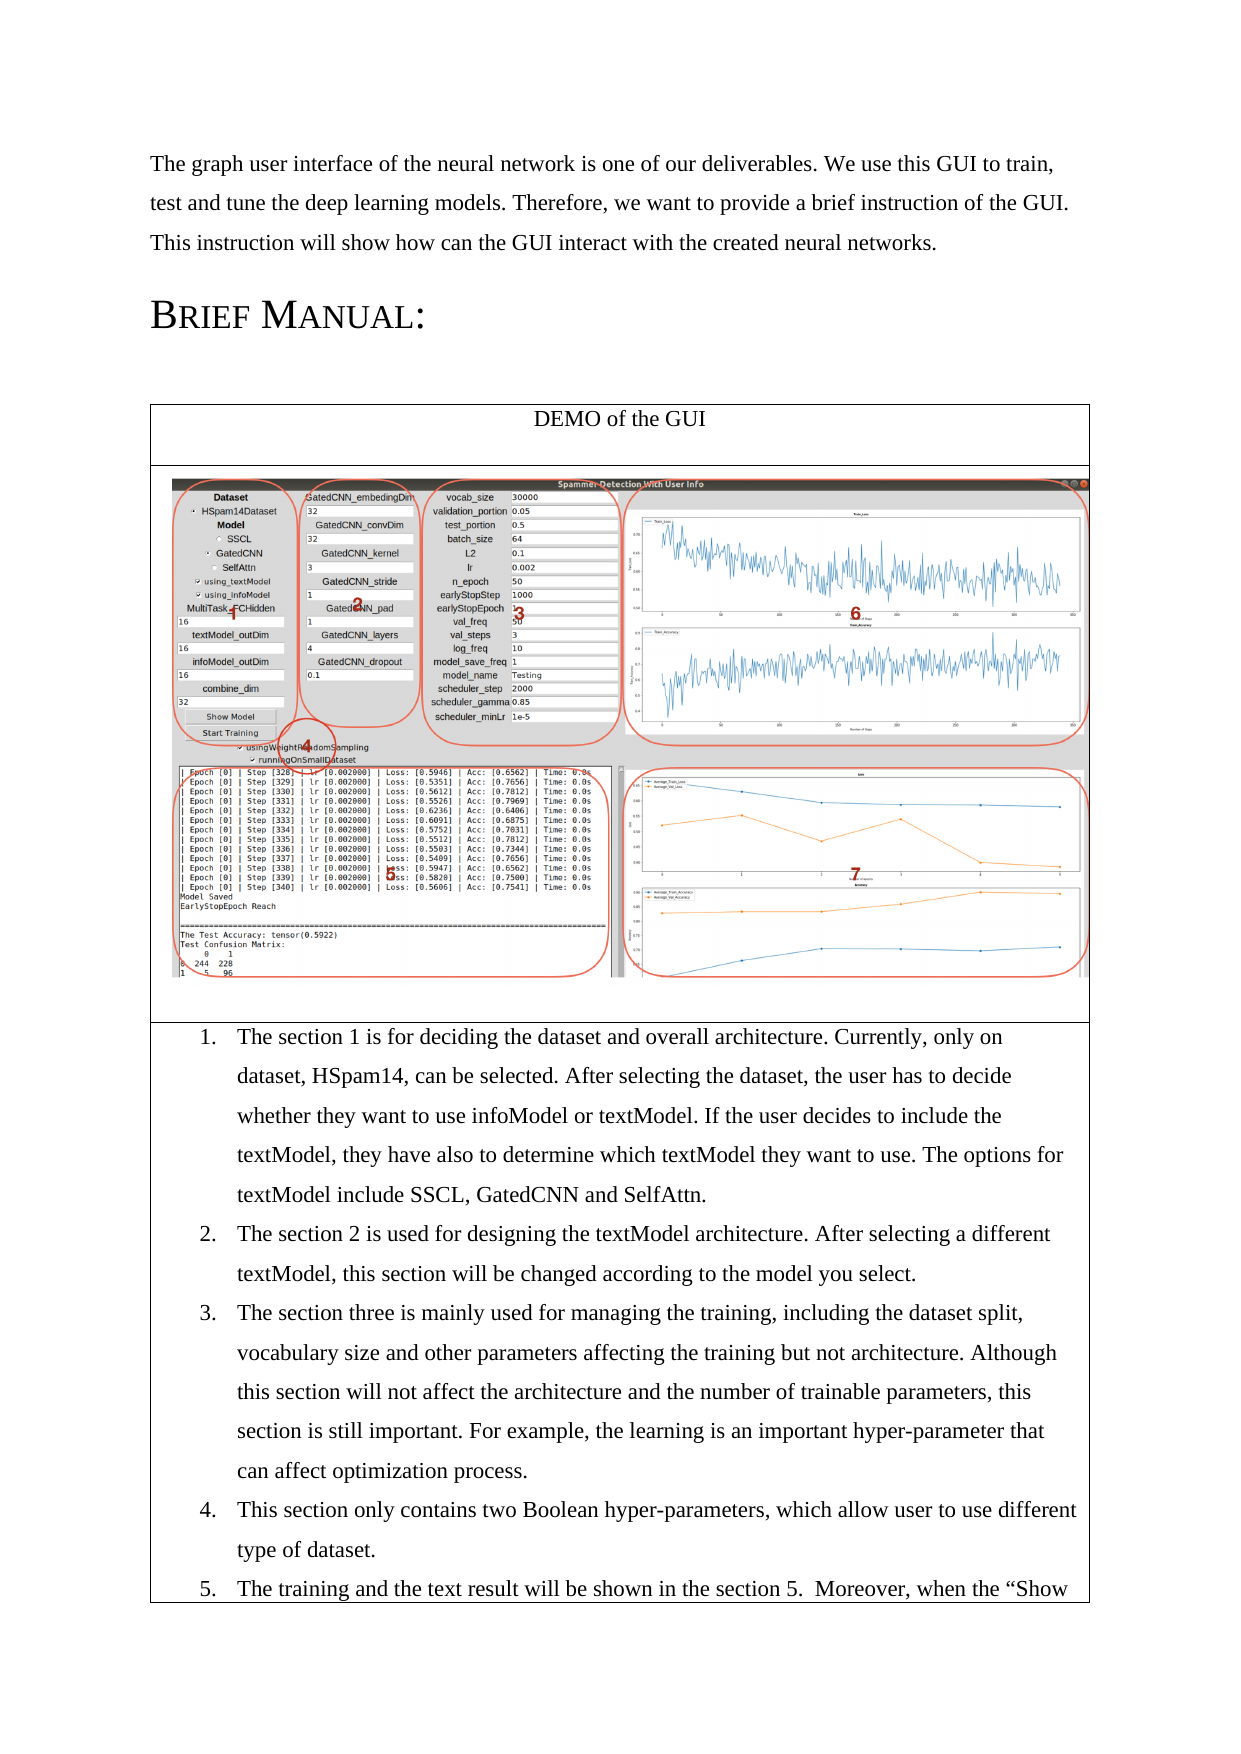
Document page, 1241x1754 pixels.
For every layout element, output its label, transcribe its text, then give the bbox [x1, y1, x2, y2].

subtitle Brief Manual: [150, 289, 1090, 337]
table_cell [151, 466, 1089, 1022]
picture [161, 466, 1089, 988]
table_header DEMO of the GUI [151, 405, 1089, 465]
text The graph user interface of the neural network is one of our deliverables. We use this GUI to train, test and tune the deep learning models. Therefore, we want to provide a brief instruction of the GUI. This instruction will show how can the GUI interact with the created neural networks. [150, 150, 1090, 255]
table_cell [151, 1023, 1089, 1602]
